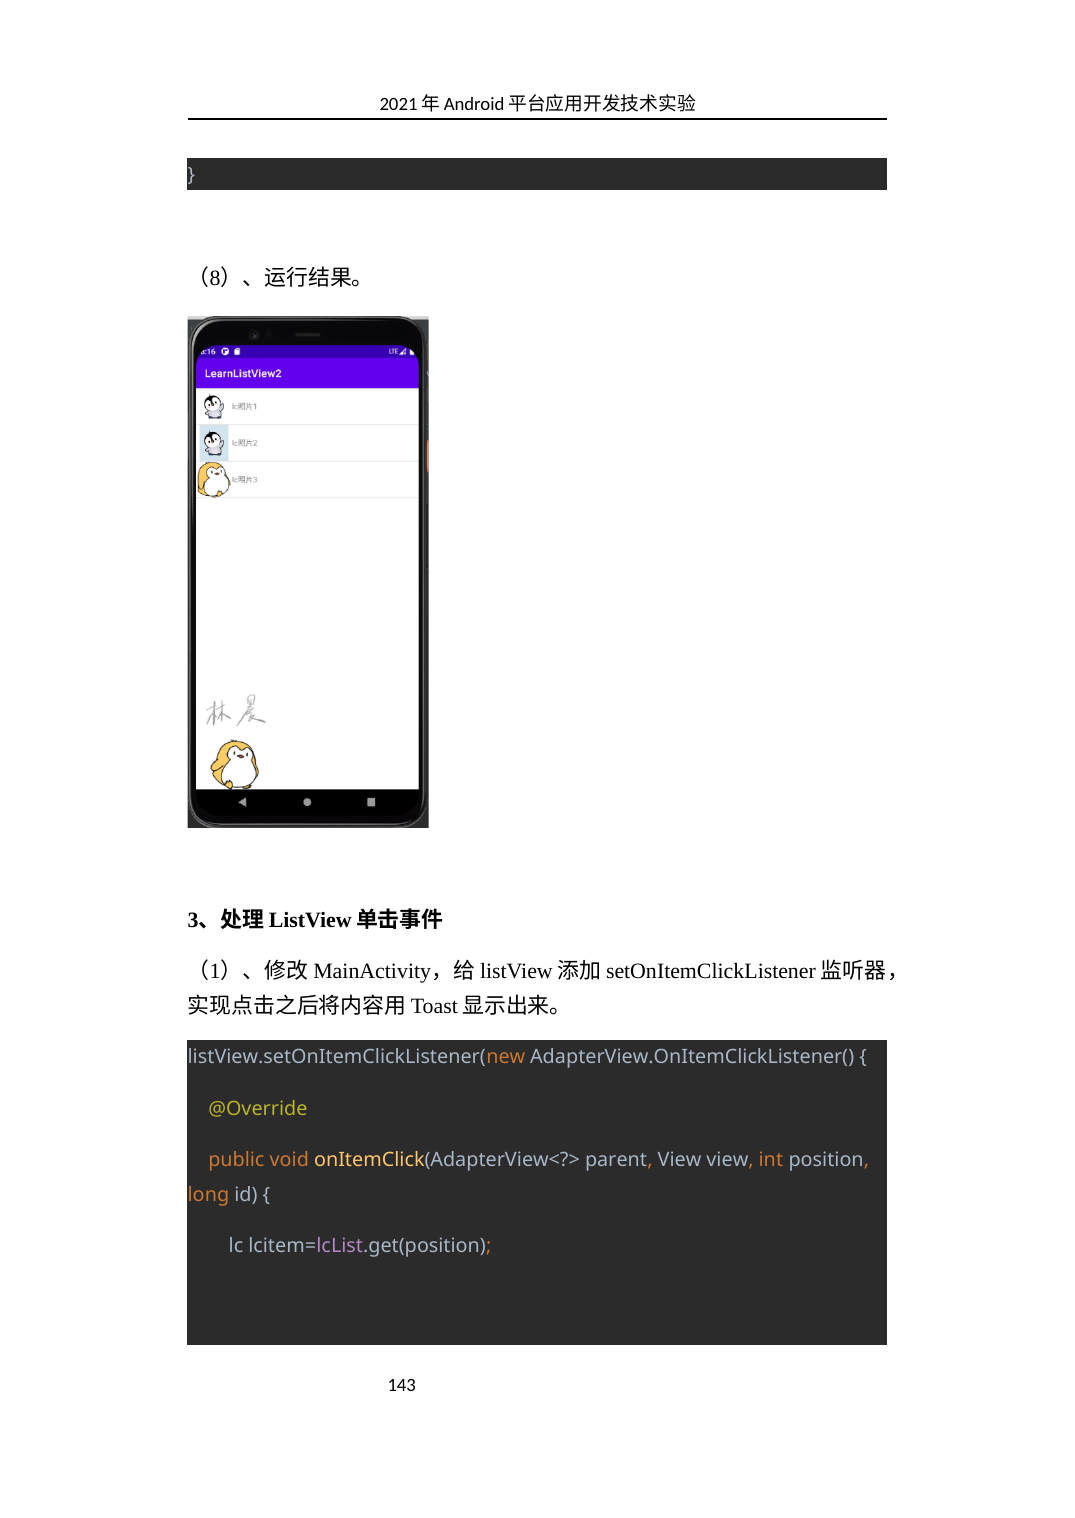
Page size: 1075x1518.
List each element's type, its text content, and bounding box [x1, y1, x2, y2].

picture [187, 316, 429, 828]
text } [187, 158, 887, 190]
text public void onItemClick(AdapterView<?> parent, View view, int position, long id) { [187, 1142, 887, 1210]
list 、修改MainActivity，给listView添加setOnItemClickListener监听器，实现点击之后将内容用Toast显示出来。 [187, 953, 887, 1021]
text listView.setOnItemClickListener(new AdapterView.OnItemClickListener() { [187, 1040, 887, 1072]
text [187, 1280, 887, 1345]
text lc lcitem=lcList.get(position); [187, 1228, 887, 1261]
list 、运行结果。 [187, 260, 887, 292]
list 处理ListView单击事件 [187, 901, 887, 934]
text @Override [187, 1091, 887, 1123]
